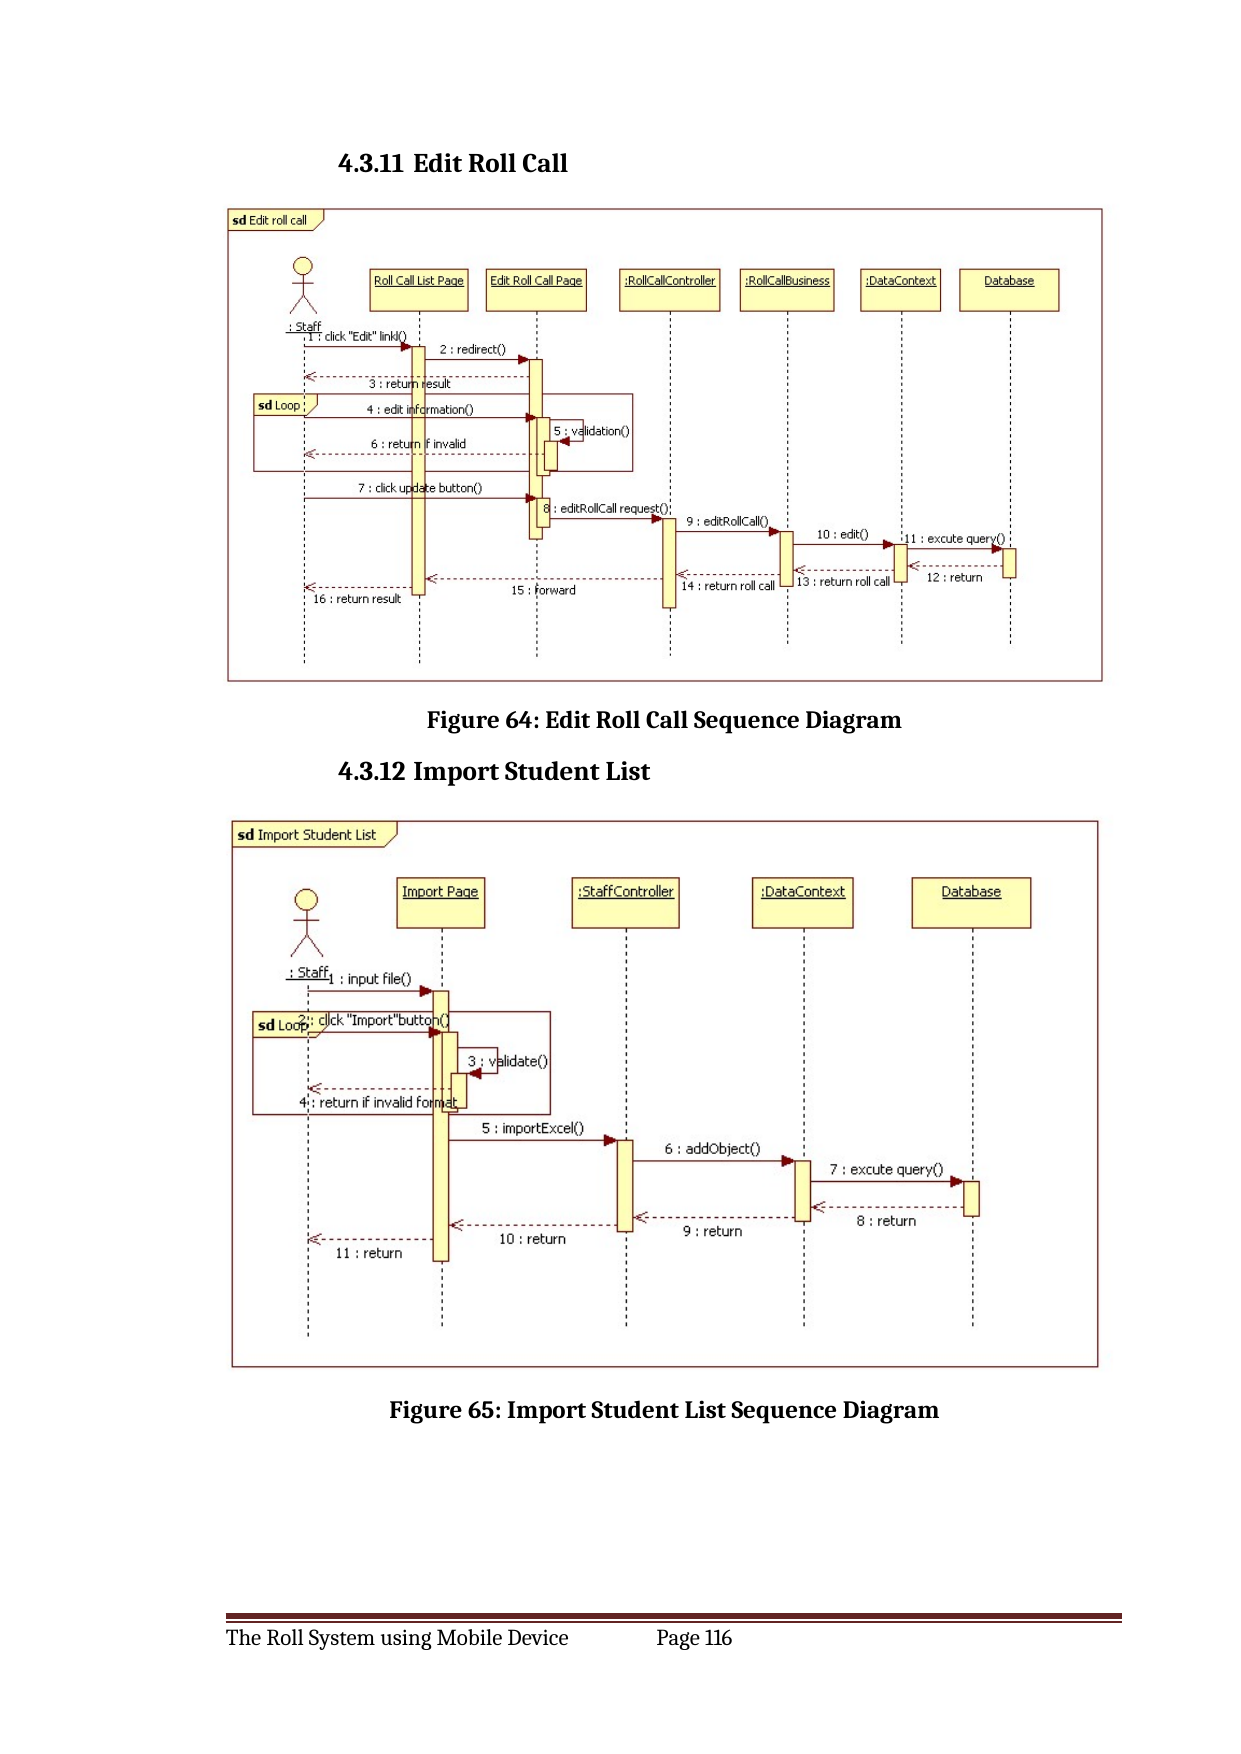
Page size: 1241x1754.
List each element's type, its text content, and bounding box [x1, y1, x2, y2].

text Figure 64: Edit Roll Call Sequence Diagram [207, 706, 1122, 735]
subtitle Edit Roll Call [338, 148, 1122, 179]
picture [206, 187, 1123, 702]
subtitle Import Student List [338, 756, 1122, 787]
text Figure 65: Import Student List Sequence Diagram [207, 1396, 1122, 1424]
picture [206, 795, 1123, 1392]
